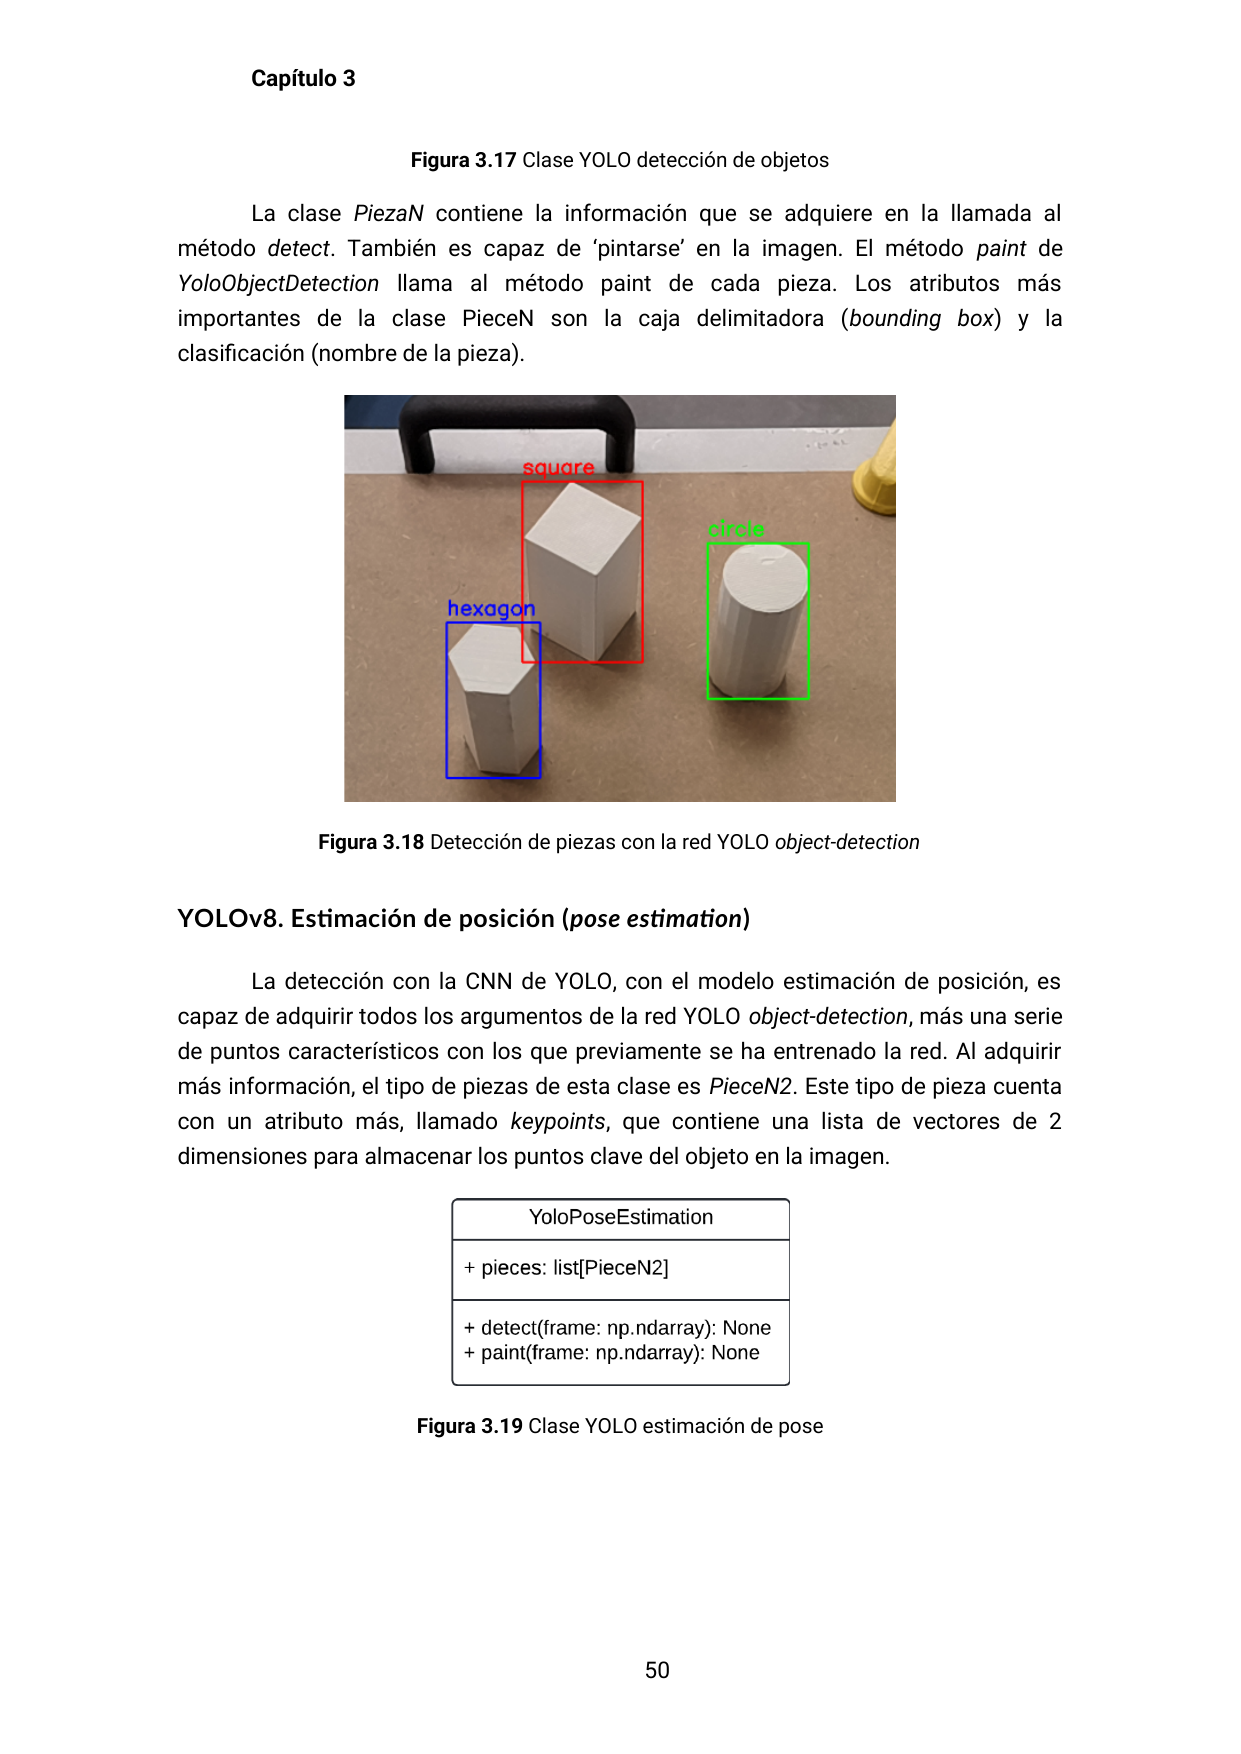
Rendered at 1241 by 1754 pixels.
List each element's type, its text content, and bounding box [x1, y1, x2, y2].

subtitle YOLOv8. Estimación de posición (pose estimation) [177, 903, 1063, 933]
picture [344, 395, 896, 802]
picture [450, 1198, 790, 1386]
text La clase PiezaN contiene la información que se adquiere en la llamada al método detect. También es capaz de ‘pintarse’ en la imagen. El método paint de YoloObjectDetection llama al método paint de cada pieza. Los atributos más importantes de la clase PieceN son la caja delimitadora (bounding box) y la clasificación (nombre de la pieza). [177, 200, 1063, 367]
text La detección con la CNN de YOLO, con el modelo estimación de posición, es capaz de adquirir todos los argumentos de la red YOLO object-detection, más una serie de puntos característicos con los que previamente se ha entrenado la red. Al adquirir más información, el tipo de piezas de esta clase es PieceN2. Este tipo de pieza cuenta con un atributo más, llamado keypoints, que contiene una lista de vectores de 2 dimensiones para almacenar los puntos clave del objeto en la imagen. [177, 968, 1063, 1170]
